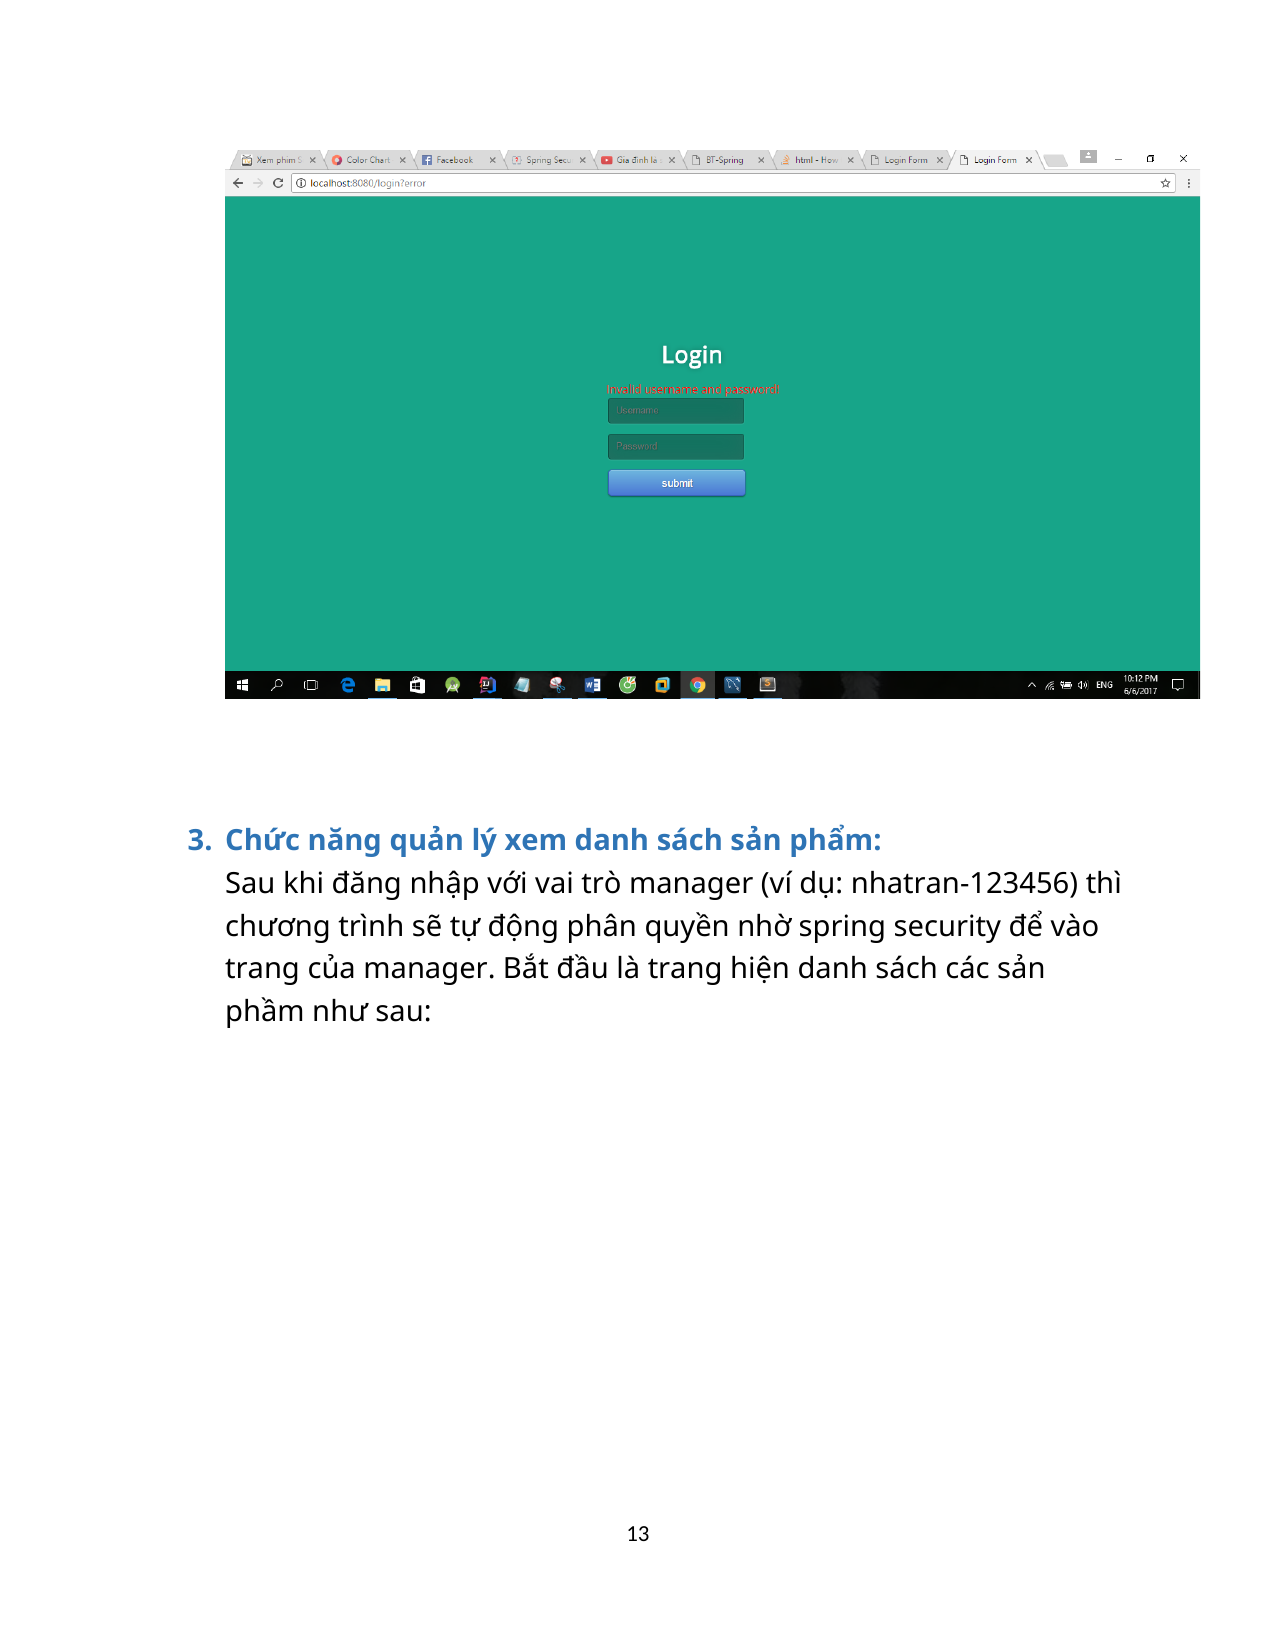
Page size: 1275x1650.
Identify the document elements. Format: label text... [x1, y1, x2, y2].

list Chức năng quản lý xem danh sách sản phẩm: [187, 819, 1125, 859]
picture [225, 150, 1200, 699]
list Sau khi đăng nhập với vai trò manager (ví dụ: nhatran-123456) thì chương trình sẽ tự động phân quyền nhờ spring security để vào trang của manager. Bắt đầu là trang hiện danh sách các sản phầm như sau: [225, 862, 1125, 1030]
